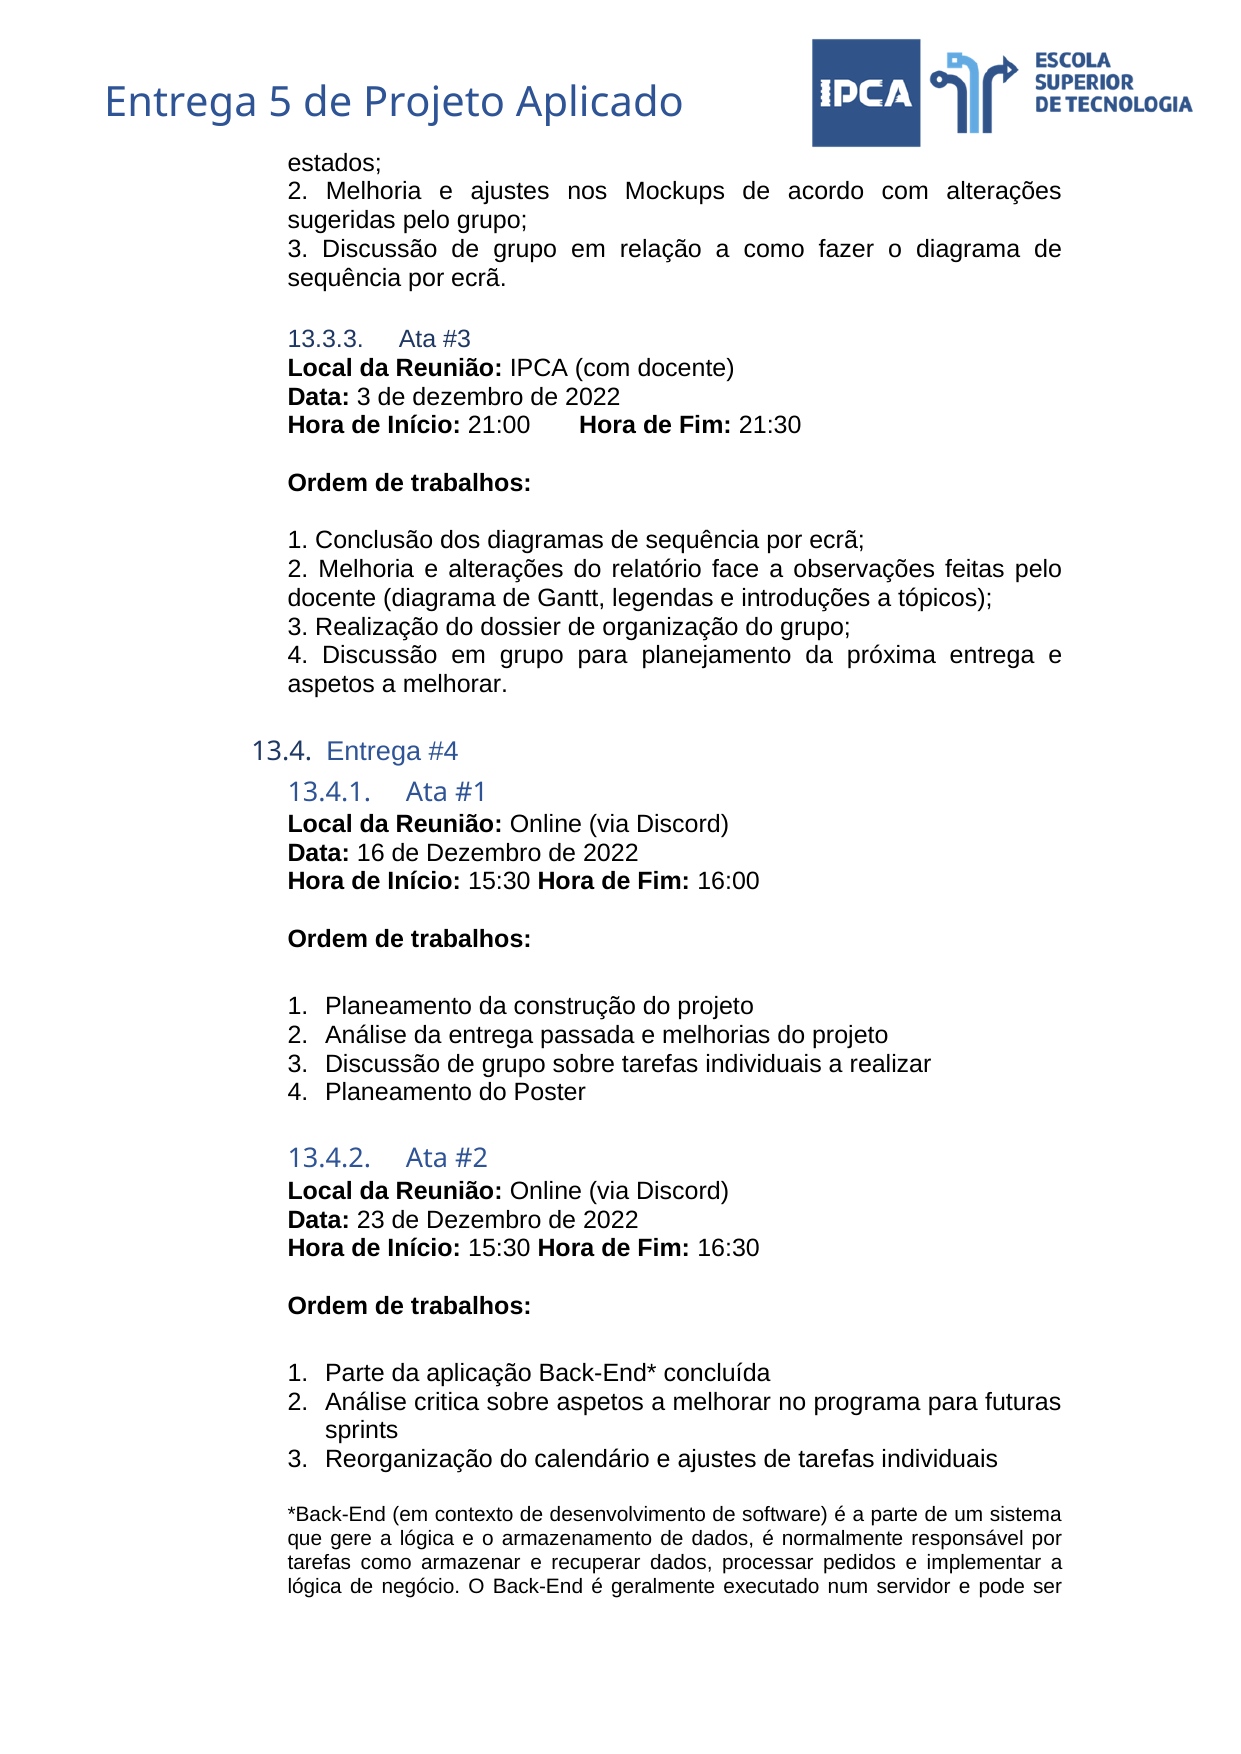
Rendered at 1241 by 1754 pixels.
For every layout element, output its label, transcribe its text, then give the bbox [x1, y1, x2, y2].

text Hora de Início: 15:30 Hora de Fim: 16:00 [287, 866, 1063, 895]
text 3. Realização do dossier de organização do grupo; [287, 612, 1063, 641]
list Planeamento da construção do projeto [287, 991, 1063, 1020]
list Análise critica sobre aspetos a melhorar no programa para futuras sprints [287, 1387, 1063, 1444]
list Planeamento do Poster [287, 1077, 1063, 1106]
text Data: 23 de Dezembro de 2022 [287, 1204, 1063, 1233]
list Discussão de grupo sobre tarefas individuais a realizar [287, 1048, 1063, 1077]
text 2. Melhoria e alterações do relatório face a observações feitas pelo docente (diagrama de Gantt, legendas e introduções a tópicos); [287, 554, 1063, 612]
subtitle Ata #2 [287, 1139, 1063, 1176]
picture [791, 0, 1213, 251]
text Local da Reunião: Online (via Discord) [287, 809, 1063, 838]
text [287, 1502, 1063, 1598]
text Hora de Início: 15:30 Hora de Fim: 16:30 [287, 1233, 1063, 1262]
list Reorganização do calendário e ajustes de tarefas individuais [287, 1444, 1063, 1473]
text Local da Reunião: IPCA (com docente) [287, 353, 1063, 382]
text Local da Reunião: Online (via Discord) [287, 1176, 1063, 1204]
subtitle Entrega #4 [251, 731, 1063, 768]
text Ordem de trabalhos: [287, 924, 1063, 953]
subtitle Ata #1 [287, 772, 1063, 809]
text 3. Discussão de grupo em relação a como fazer o diagrama de sequência por ecrã. [287, 234, 1063, 291]
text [287, 148, 1063, 176]
text Ordem de trabalhos: [287, 1291, 1063, 1319]
text Data: 16 de Dezembro de 2022 [287, 838, 1063, 866]
text Data: 3 de dezembro de 2022 [287, 382, 1063, 411]
text 1. Conclusão dos diagramas de sequência por ecrã; [287, 526, 1063, 554]
list Parte da aplicação Back-End* concluída [287, 1358, 1063, 1387]
list Análise da entrega passada e melhorias do projeto [287, 1020, 1063, 1048]
text Hora de Início: 21:00 Hora de Fim: 21:30 [287, 411, 1063, 439]
text Ordem de trabalhos: [287, 468, 1063, 497]
subtitle Ata #3 [287, 324, 1063, 353]
text 2. Melhoria e ajustes nos Mockups de acordo com alterações sugeridas pelo grupo; [287, 176, 1063, 234]
text 4. Discussão em grupo para planejamento da próxima entrega e aspetos a melhorar. [287, 641, 1063, 698]
